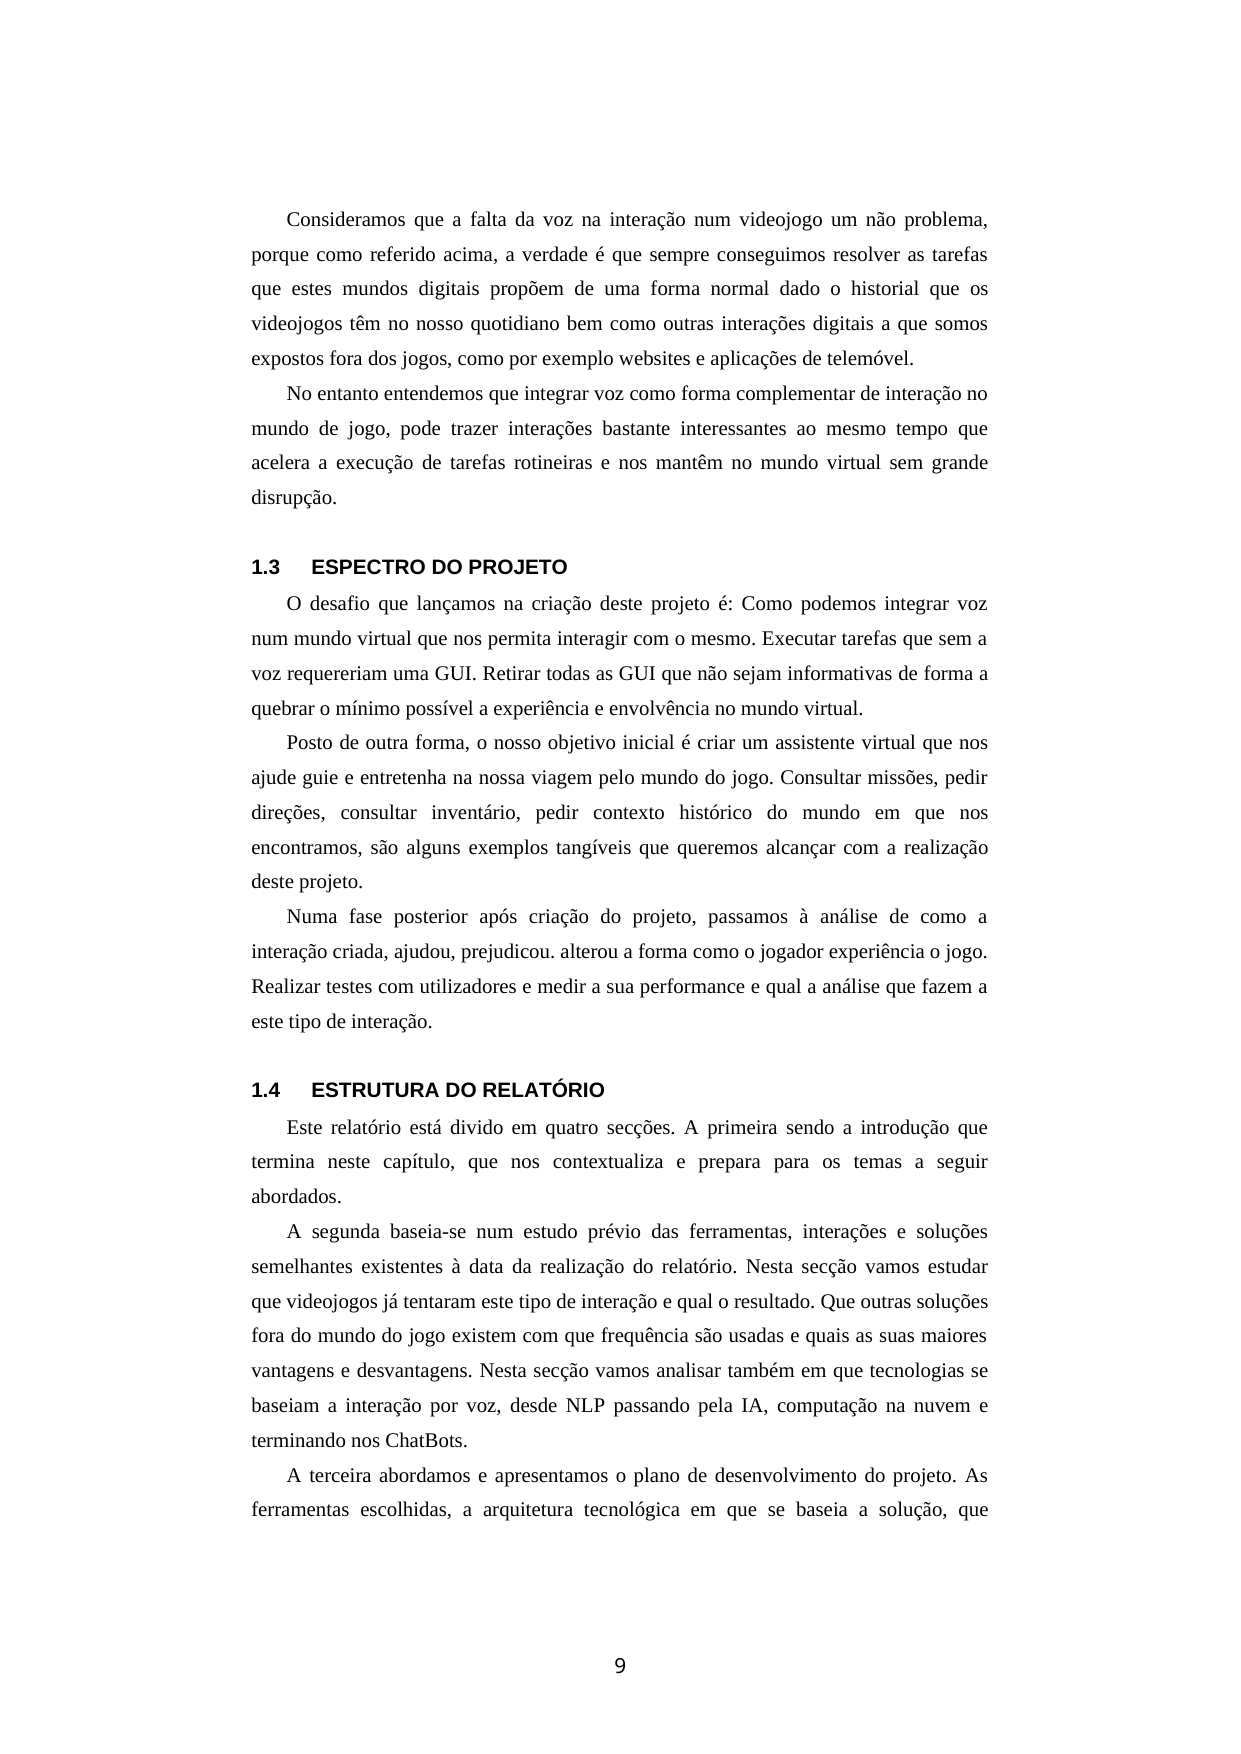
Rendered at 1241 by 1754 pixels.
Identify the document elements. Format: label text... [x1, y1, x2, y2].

text No entanto entendemos que integrar voz como forma complementar de interação no mundo de jogo, pode trazer interações bastante interessantes ao mesmo tempo que acelera a execução de tarefas rotineiras e nos mantêm no mundo virtual sem grande disrupção. [251, 381, 989, 509]
subtitle Estrutura do relatório [251, 1078, 989, 1102]
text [251, 1463, 989, 1521]
subtitle Espectro do projeto [251, 555, 989, 579]
text Posto de outra forma, o nosso objetivo inicial é criar um assistente virtual que nos ajude guie e entretenha na nossa viagem pelo mundo do jogo. Consultar missões, pedir direções, consultar inventário, pedir contexto histórico do mundo em que nos encontramos, são alguns exemplos tangíveis que queremos alcançar com a realização deste projeto. [251, 730, 989, 893]
text A segunda baseia-se num estudo prévio das ferramentas, interações e soluções semelhantes existentes à data da realização do relatório. Nesta secção vamos estudar que videojogos já tentaram este tipo de interação e qual o resultado. Que outras soluções fora do mundo do jogo existem com que frequência são usadas e quais as suas maiores vantagens e desvantagens. Nesta secção vamos analisar também em que tecnologias se baseiam a interação por voz, desde NLP passando pela IA, computação na nuvem e terminando nos ChatBots. [251, 1219, 989, 1452]
text Consideramos que a falta da voz na interação num videojogo um não problema, porque como referido acima, a verdade é que sempre conseguimos resolver as tarefas que estes mundos digitais propõem de uma forma normal dado o historial que os videojogos têm no nosso quotidiano bem como outras interações digitais a que somos expostos fora dos jogos, como por exemplo websites e aplicações de telemóvel. [251, 207, 989, 370]
text O desafio que lançamos na criação deste projeto é: Como podemos integrar voz num mundo virtual que nos permita interagir com o mesmo. Executar tarefas que sem a voz requereriam uma GUI. Retirar todas as GUI que não sejam informativas de forma a quebrar o mínimo possível a experiência e envolvência no mundo virtual. [251, 591, 989, 719]
text Numa fase posterior após criação do projeto, passamos à análise de como a interação criada, ajudou, prejudicou. alterou a forma como o jogador experiência o jogo. Realizar testes com utilizadores e medir a sua performance e qual a análise que fazem a este tipo de interação. [251, 904, 989, 1033]
text Este relatório está divido em quatro secções. A primeira sendo a introdução que termina neste capítulo, que nos contextualiza e prepara para os temas a seguir abordados. [251, 1115, 989, 1208]
